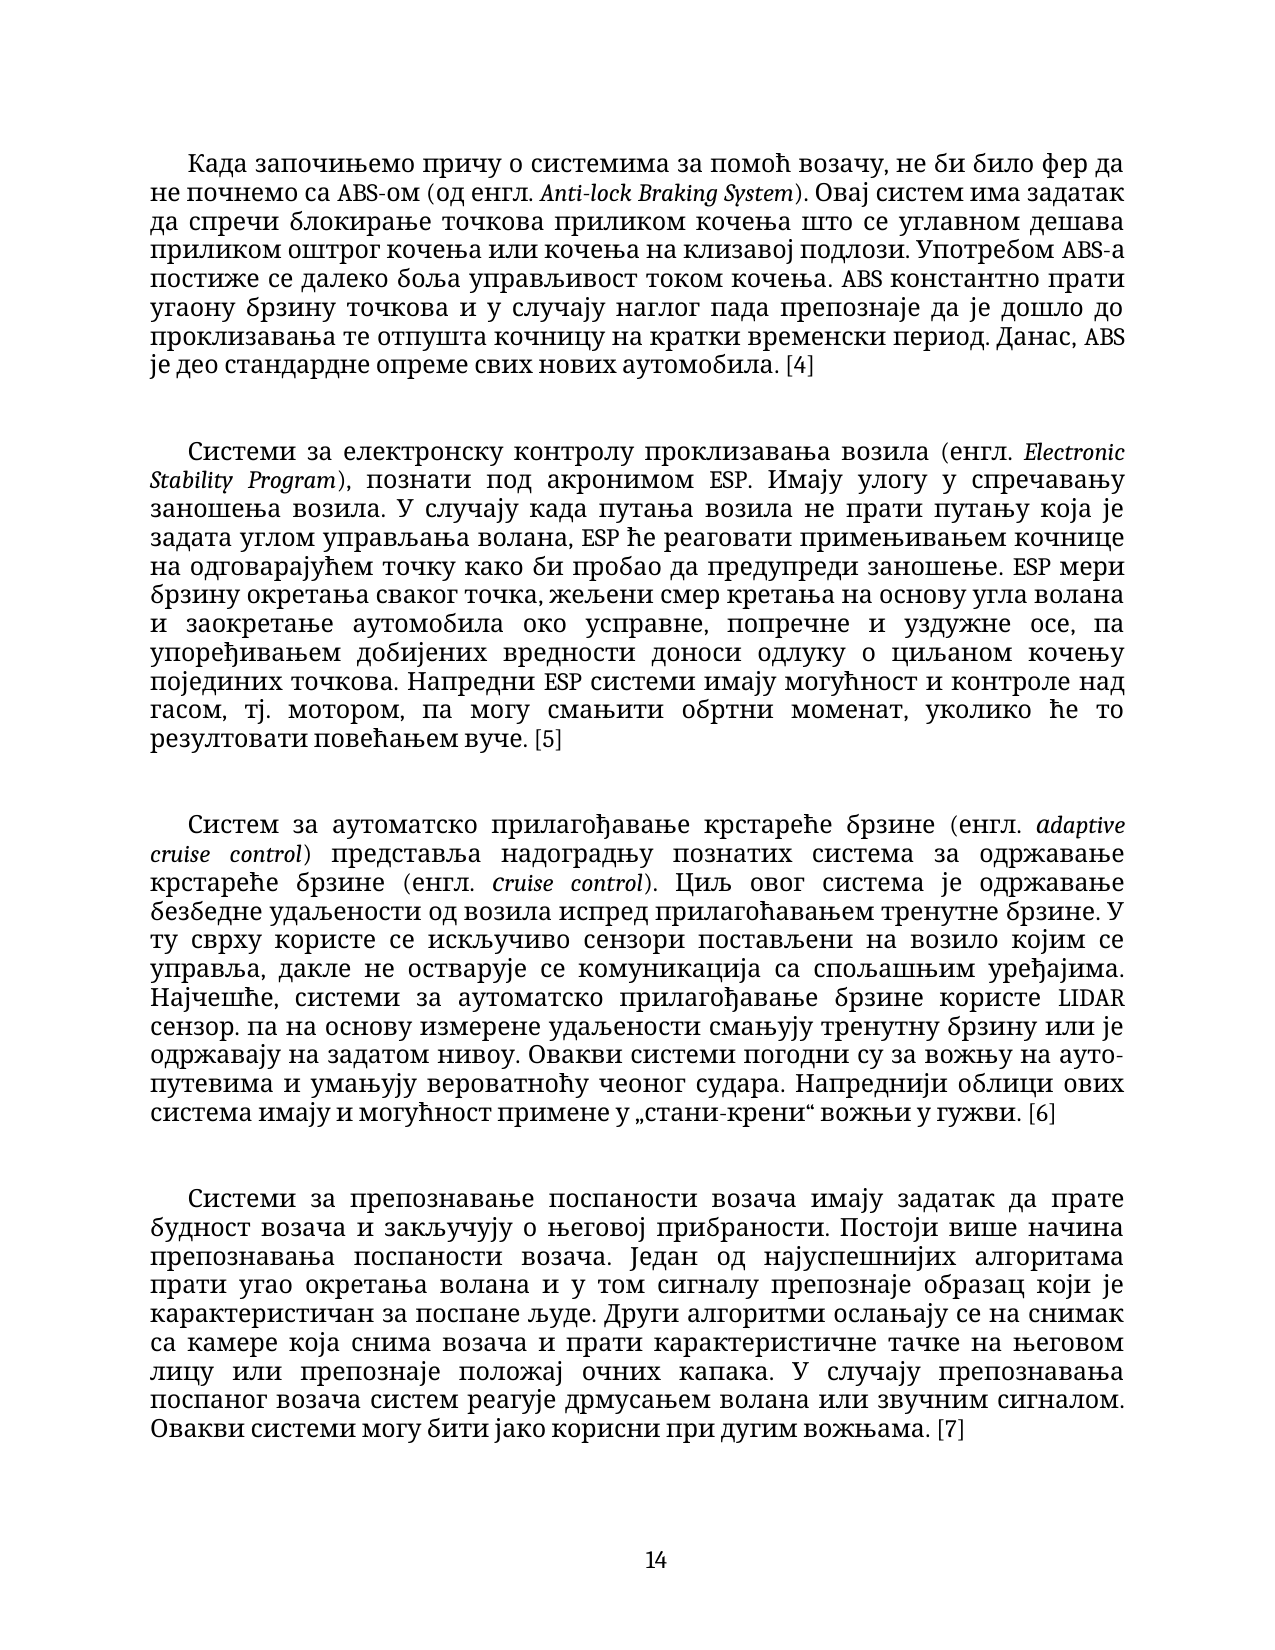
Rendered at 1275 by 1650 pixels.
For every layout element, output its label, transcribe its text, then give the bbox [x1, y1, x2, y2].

text Системи за електронску контролу проклизавања возила (енгл. Electronic Stability Program), познати под акронимом ESP. Имају улогу у спречавању заношења возила. У случају када путања возила не прати путању која је задата углом управљања волана, ESP ће реаговати примењивањем кочнице на одговарајућем точку како би пробао да предупреди заношење. ESP мери брзину окретања сваког точка, жељени смер кретања на основу угла волана и заокретање аутомобила око усправне, попречне и уздужне осе, па упоређивањем добијених вредности доноси одлуку о циљаном кочењу појединих точкова. Напредни ESP системи имају могућност и контроле над гасом, тј. мотором, па могу смањити обртни моменат, уколико ће то резултовати повећањем вуче. [5] [150, 437, 1125, 754]
text Системи за препознавање поспаности возача имају задатак да прате будност возача и закључују о његовој прибраности. Постоји више начина препознавања поспаности возача. Један од најуспешнијих алгоритама прати угао окретања волана и у том сигналу препознаје образац који је карактеристичан за поспане људе. Други алгоритми ослањају се на снимак са камере која снима возача и прати карактеристичне тачке на његовом лицу или препознаје положај очних капака. У случају препознавања поспаног возача систем реагује дрмусањем волана или звучним сигналом. Овакви системи могу бити јако корисни при дугим вожњама. [7] [150, 1185, 1125, 1444]
text Систем за аутоматско прилагођавање крстареће брзине (енгл. аdaptive cruise control) представља надоградњу познатих система за одржавање крстареће брзине (енгл. сruise control). Циљ овог система је одржавање безбедне удаљености од возила испред прилагоћавањем тренутне брзине. У ту сврху користе се искључиво сензори постављени на возило којим се управља, дакле не остварује се комуникација са спољашњим уређајима. Најчешће, системи за аутоматско прилагођавање брзине користе LIDAR сензор. па на основу измерене удаљености смањују тренутну брзину или је одржавају на задатом нивоу. Овакви системи погодни су за вожњу на ауто-путевима и умањују вероватноћу чеоног судара. Напреднији облици ових система имају и могућност примене у „стани-крени“ вожњи у гужви. [6] [150, 811, 1125, 1127]
text Када започињемо причу о системима за помоћ возачу, не би било фер да не почнемо са ABS-ом (од енгл. Anti-lock Braking System). Овај систем има задатак да спречи блокирање точкова приликом кочења што се углавном дешава приликом оштрог кочења или кочења на клизавој подлози. Употребом ABS-а постиже се далеко боља управљивост током кочења. ABS константно прати угаону брзину точкова и у случају наглог пада препознаје да је дошло до проклизавања те отпушта кочницу на кратки временски период. Данас, ABS је део стандардне опреме свих нових аутомобила. [4] [150, 150, 1125, 380]
